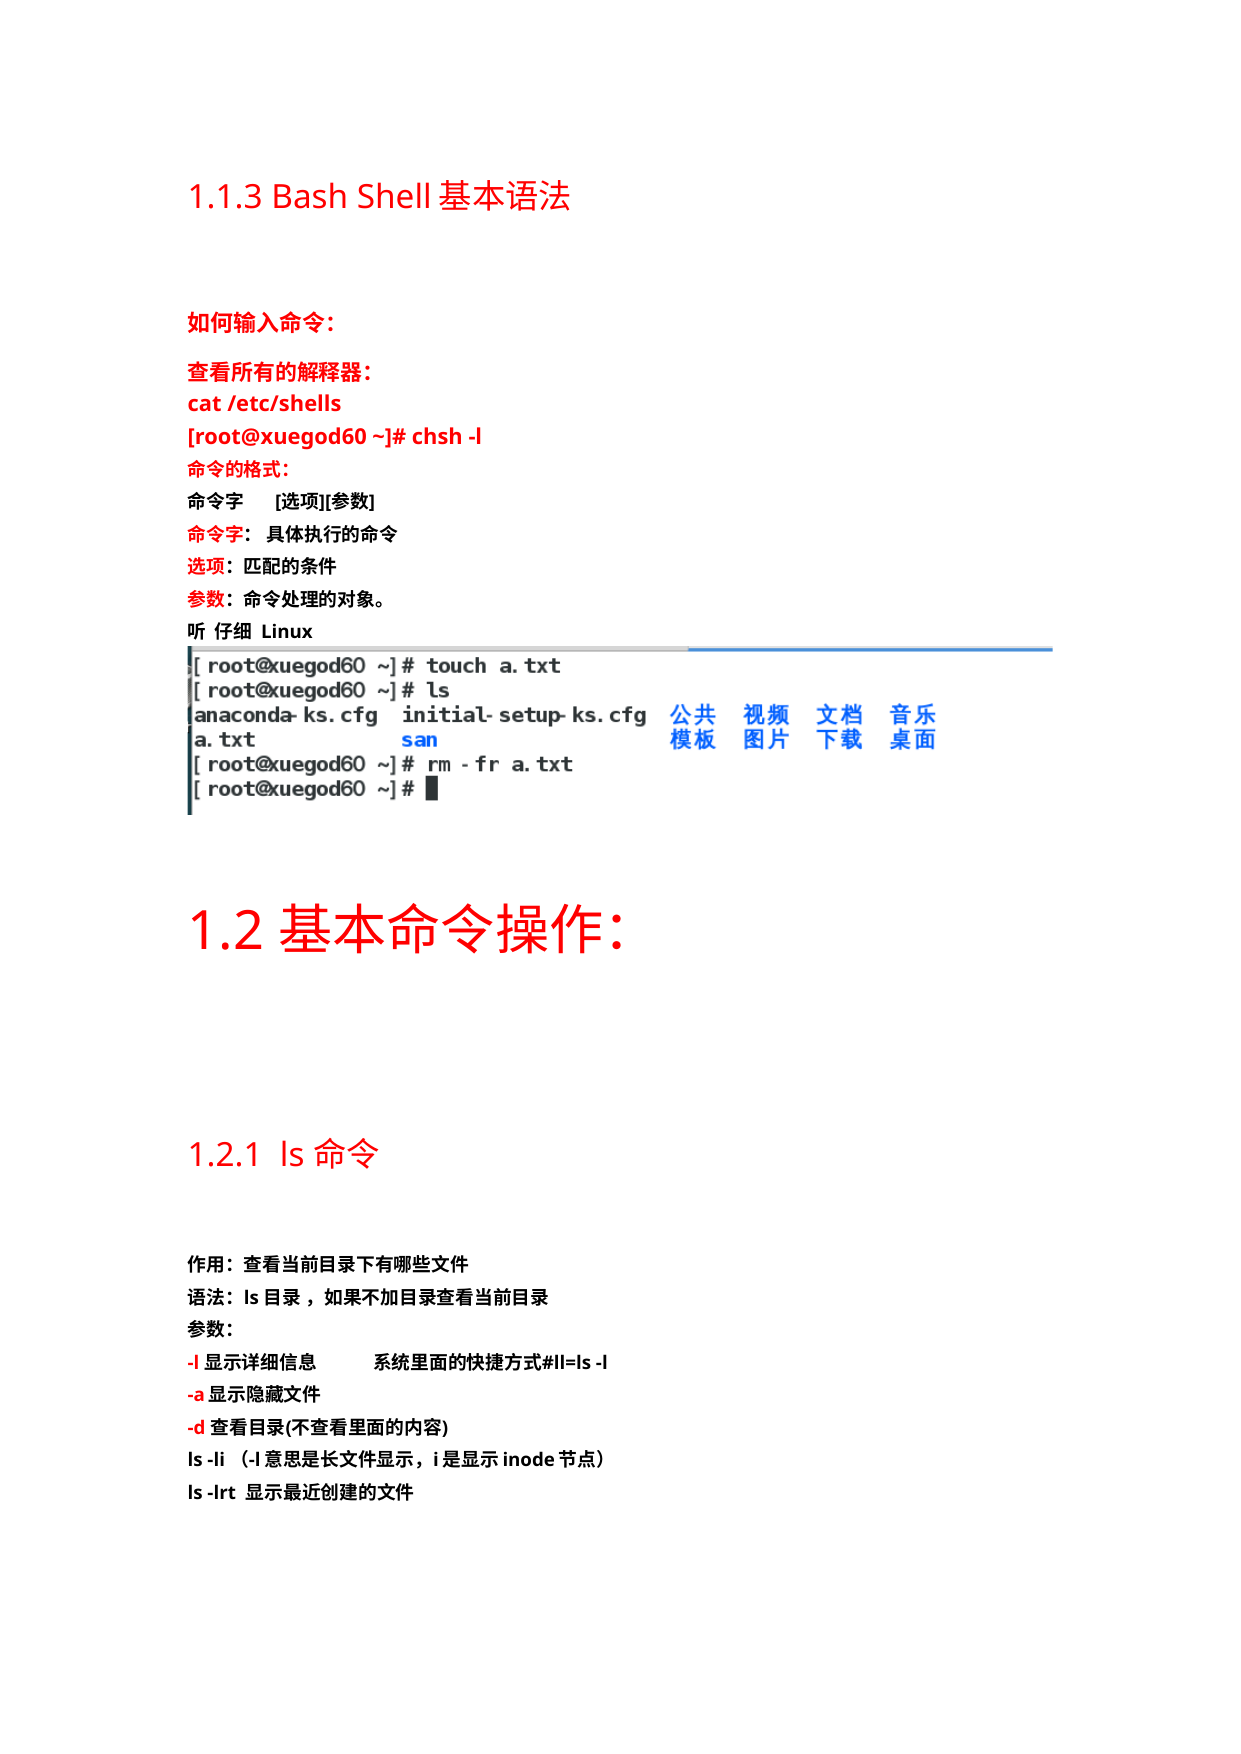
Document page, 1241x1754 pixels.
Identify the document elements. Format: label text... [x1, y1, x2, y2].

subtitle 1.1.3 Bash Shell基本语法 [187, 162, 1053, 227]
text ls -lrt 显示最近创建的文件 [187, 1475, 1053, 1507]
text [root@xuegod60 ~]# chsh -l [187, 419, 1053, 452]
text 听 仔细 Linux [187, 614, 1053, 646]
text ls -li （-l意思是长文件显示，i是显示inode节点） [187, 1442, 1053, 1475]
text 命令字： 具体执行的命令 [187, 517, 1053, 549]
text 如何输入命令： [187, 289, 1053, 354]
text 命令字 [选项][参数] [187, 484, 1053, 517]
text 参数：命令处理的对象。 [187, 582, 1053, 614]
text 命令的格式： [187, 452, 1053, 484]
text cat /etc/shells [187, 387, 1053, 419]
subtitle 1.2 基本命令操作： [187, 877, 1053, 975]
picture [187, 646, 1053, 815]
text 选项：匹配的条件 [187, 549, 1053, 582]
text -d 查看目录(不查看里面的内容) [187, 1410, 1053, 1442]
text -a显示隐藏文件 [187, 1377, 1053, 1410]
subtitle 1.2.1 ls 命令 [187, 1120, 1053, 1185]
text 语法：ls 目录 ，如果不加目录查看当前目录 [187, 1280, 1053, 1312]
text 参数： [187, 1312, 1053, 1345]
text 作用：查看当前目录下有哪些文件 [187, 1247, 1053, 1280]
text 查看所有的解释器： [187, 354, 1053, 387]
text -l 显示详细信息 系统里面的快捷方式#ll=ls -l [187, 1345, 1053, 1377]
